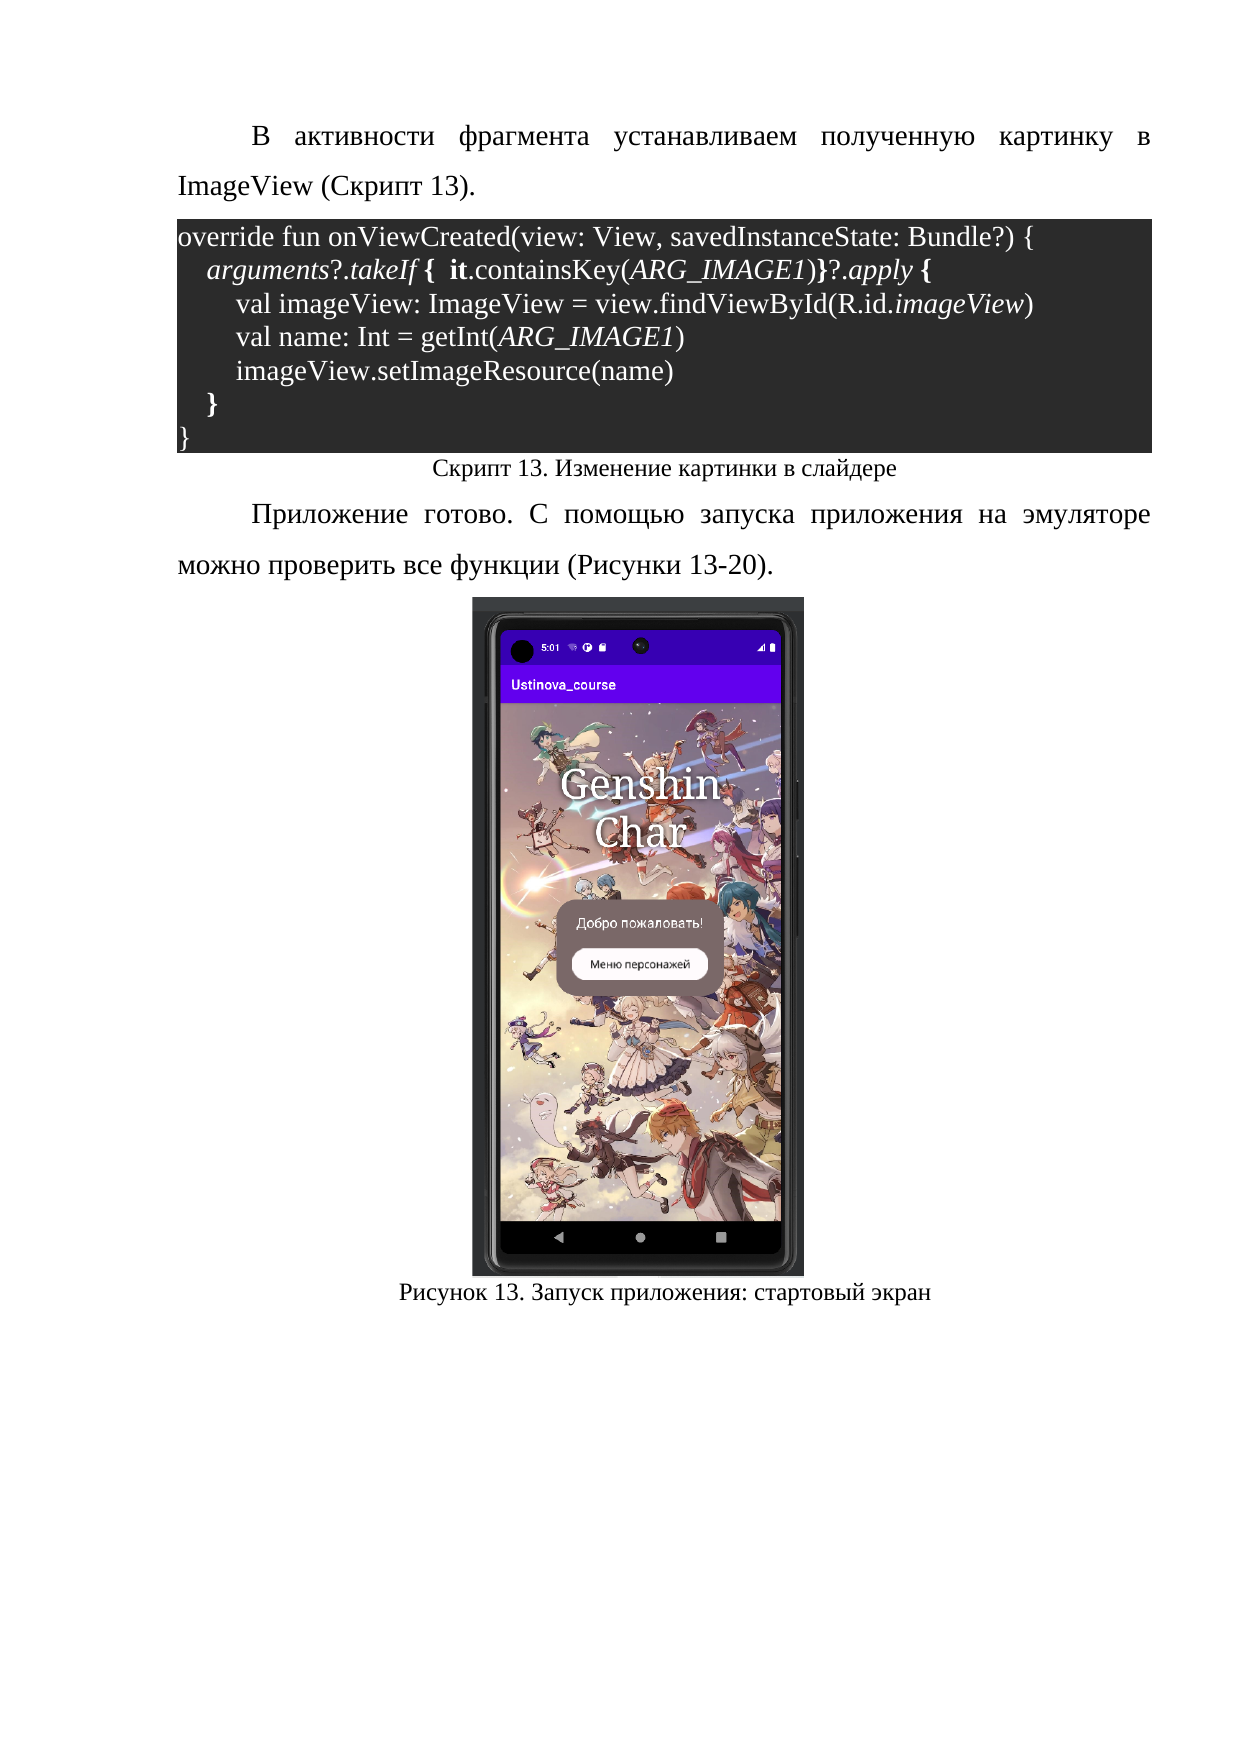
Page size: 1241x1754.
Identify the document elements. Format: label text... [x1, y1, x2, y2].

text Рисунок 13. Запуск приложения: стартовый экран [325, 1277, 1152, 1306]
text Приложение готово. С помощью запуска приложения на эмуляторе можно проверить все функции (Рисунки 13-20). [177, 497, 1152, 581]
text override fun onViewCreated(view: View, savedInstanceState: Bundle?) { arguments?.takeIf { it.containsKey(ARG_IMAGE1)}?.apply { val imageView: ImageView = view.findViewById(R.id.imageView) val name: Int = getInt(ARG_IMAGE1) imageView.setImageResource(name) } } [177, 219, 1152, 453]
picture [472, 597, 804, 1278]
text В активности фрагмента устанавливаем полученную картинку в ImageView (Скрипт 13). [177, 118, 1152, 202]
text Скрипт 13. Изменение картинки в слайдере [177, 453, 1152, 482]
